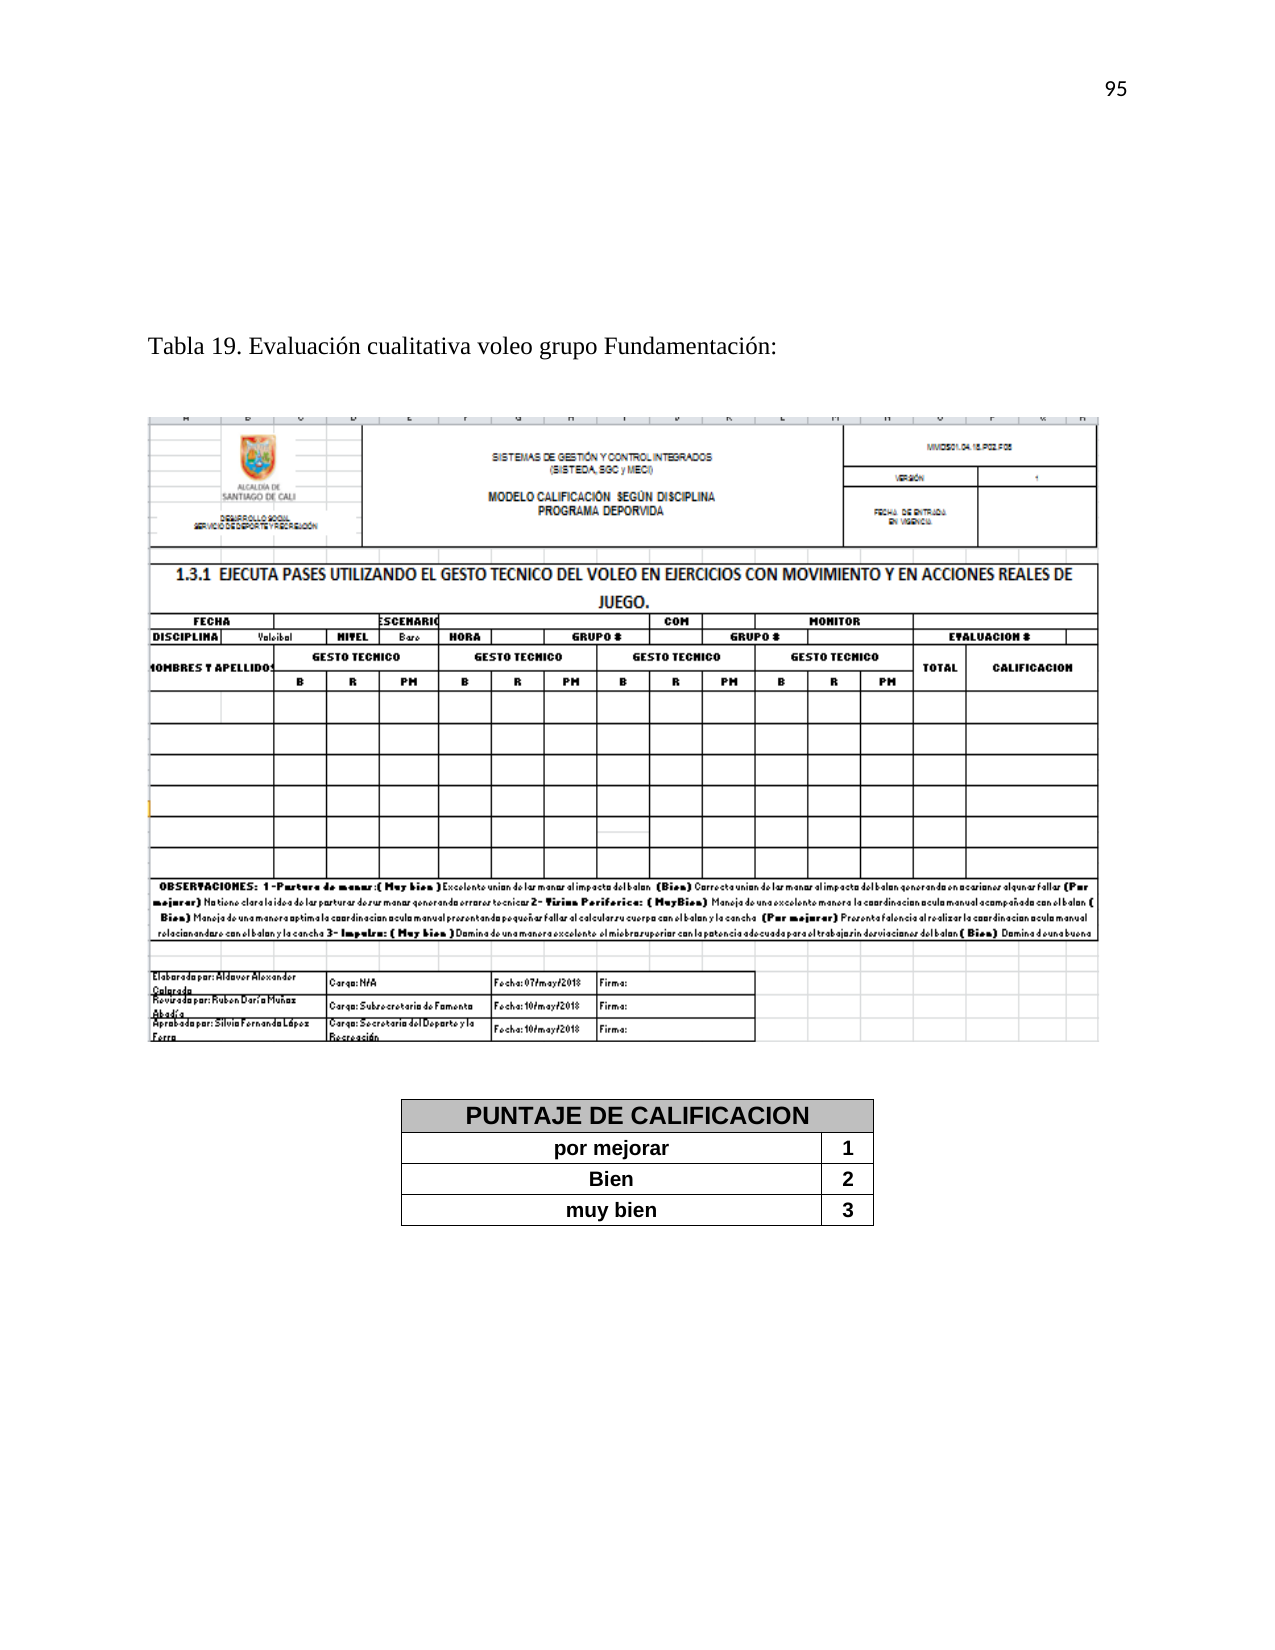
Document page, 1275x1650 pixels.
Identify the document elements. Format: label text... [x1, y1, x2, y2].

table_cell 2 [822, 1164, 873, 1194]
table_cell 3 [822, 1195, 873, 1225]
table_header PUNTAJE DE CALIFICACION [402, 1100, 873, 1132]
table_cell muy bien [402, 1195, 821, 1225]
table_cell 1 [822, 1133, 873, 1163]
text Tabla 19. Evaluación cualitativa voleo grupo Fundamentación: [148, 331, 1181, 360]
table_cell Bien [402, 1164, 821, 1194]
picture [147, 417, 1100, 1042]
table_cell por mejorar [402, 1133, 821, 1163]
